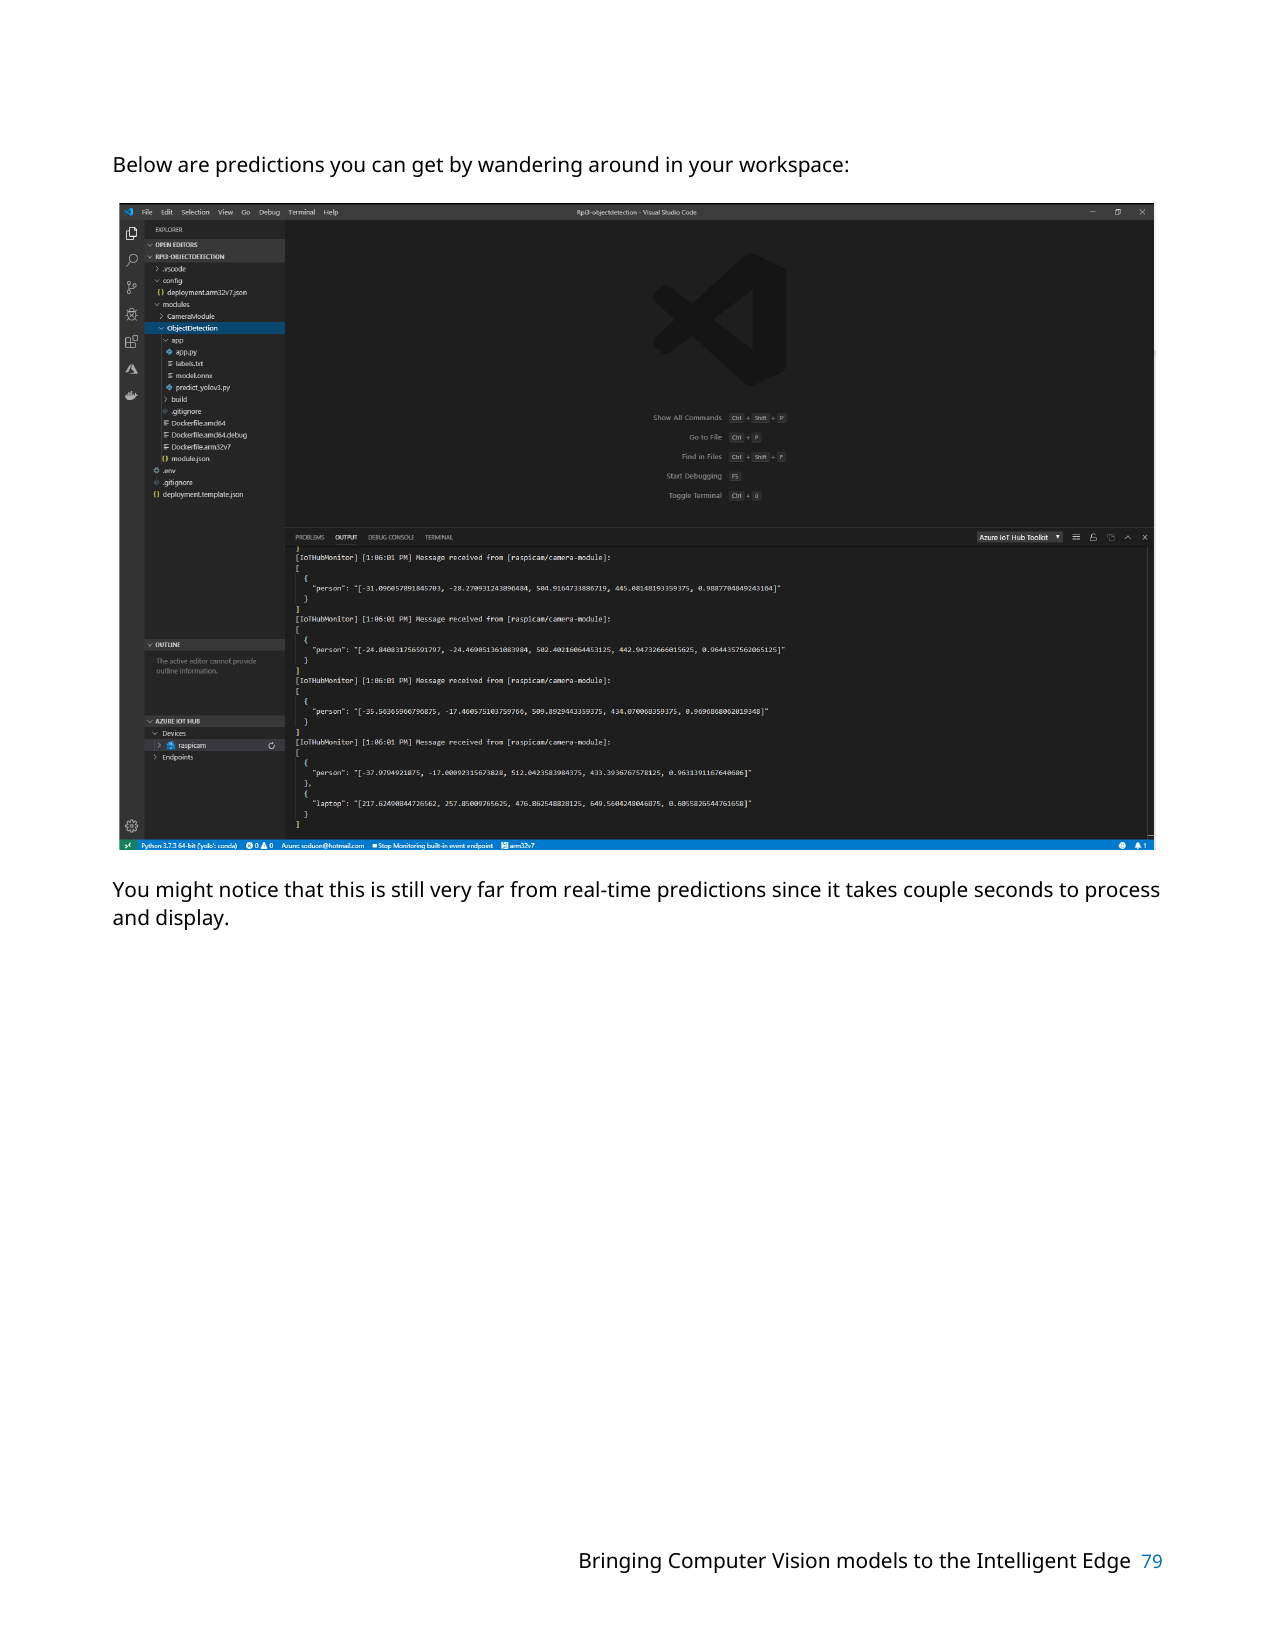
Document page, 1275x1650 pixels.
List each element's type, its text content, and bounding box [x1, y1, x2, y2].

text You might notice that this is still very far from real-time predictions since it takes couple seconds to process and display. [112, 875, 1162, 932]
text Below are predictions you can get by wandering around in your workspace: [112, 150, 1162, 178]
picture [119, 203, 1156, 850]
